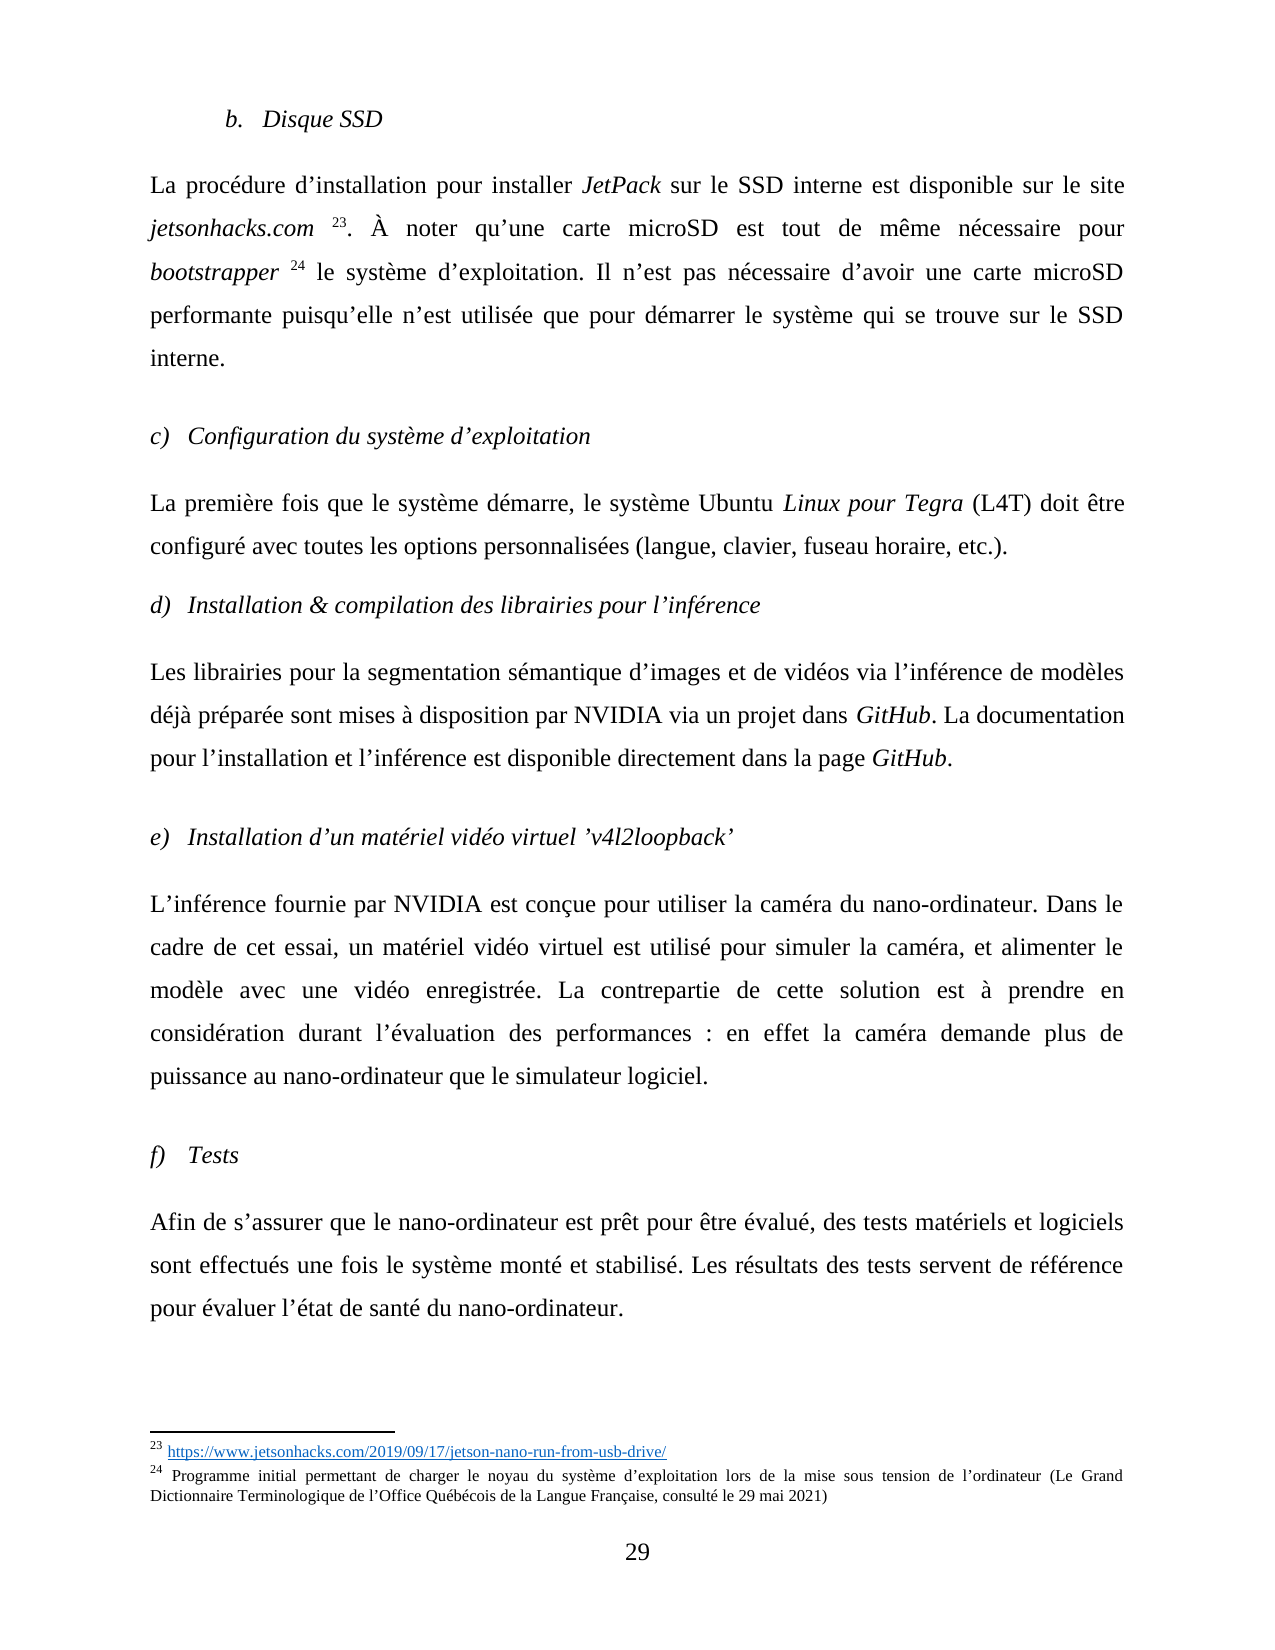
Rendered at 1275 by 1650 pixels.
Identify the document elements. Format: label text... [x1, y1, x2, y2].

subtitle Installation d’un matériel vidéo virtuel ’v4l2loopback’ [150, 822, 1125, 851]
text La procédure d’installation pour installer JetPack sur le SSD interne est disponible sur le site jetsonhacks.com . À noter qu’une carte microSD est tout de même nécessaire pour bootstrapper le système d’exploitation. Il n’est pas nécessaire d’avoir une carte microSD performante puisqu’elle n’est utilisée que pour démarrer le système qui se trouve sur le SSD interne. [150, 170, 1125, 372]
text Les librairies pour la segmentation sémantique d’images et de vidéos via l’inférence de modèles déjà préparée sont mises à disposition par NVIDIA via un projet dans GitHub. La documentation pour l’installation et l’inférence est disponible directement dans la page GitHub. [150, 657, 1125, 772]
subtitle Configuration du système d’exploitation [150, 421, 1125, 450]
text L’inférence fournie par NVIDIA est conçue pour utiliser la caméra du nano-ordinateur. Dans le cadre de cet essai, un matériel vidéo virtuel est utilisé pour simuler la caméra, et alimenter le modèle avec une vidéo enregistrée. La contrepartie de cette solution est à prendre en considération durant l’évaluation des performances : en effet la caméra demande plus de puissance au nano-ordinateur que le simulateur logiciel. [150, 889, 1125, 1090]
text La première fois que le système démarre, le système Ubuntu Linux pour Tegra (L4T) doit être configuré avec toutes les options personnalisées (langue, clavier, fuseau horaire, etc.). [150, 488, 1125, 559]
text Afin de s’assurer que le nano-ordinateur est prêt pour être évalué, des tests matériels et logiciels sont effectués une fois le système monté et stabilisé. Les résultats des tests servent de référence pour évaluer l’état de santé du nano-ordinateur. [150, 1207, 1125, 1322]
subtitle Installation & compilation des librairies pour l’inférence [150, 591, 1125, 619]
subtitle Tests [150, 1140, 1125, 1169]
subtitle Disque SSD [225, 104, 1125, 132]
